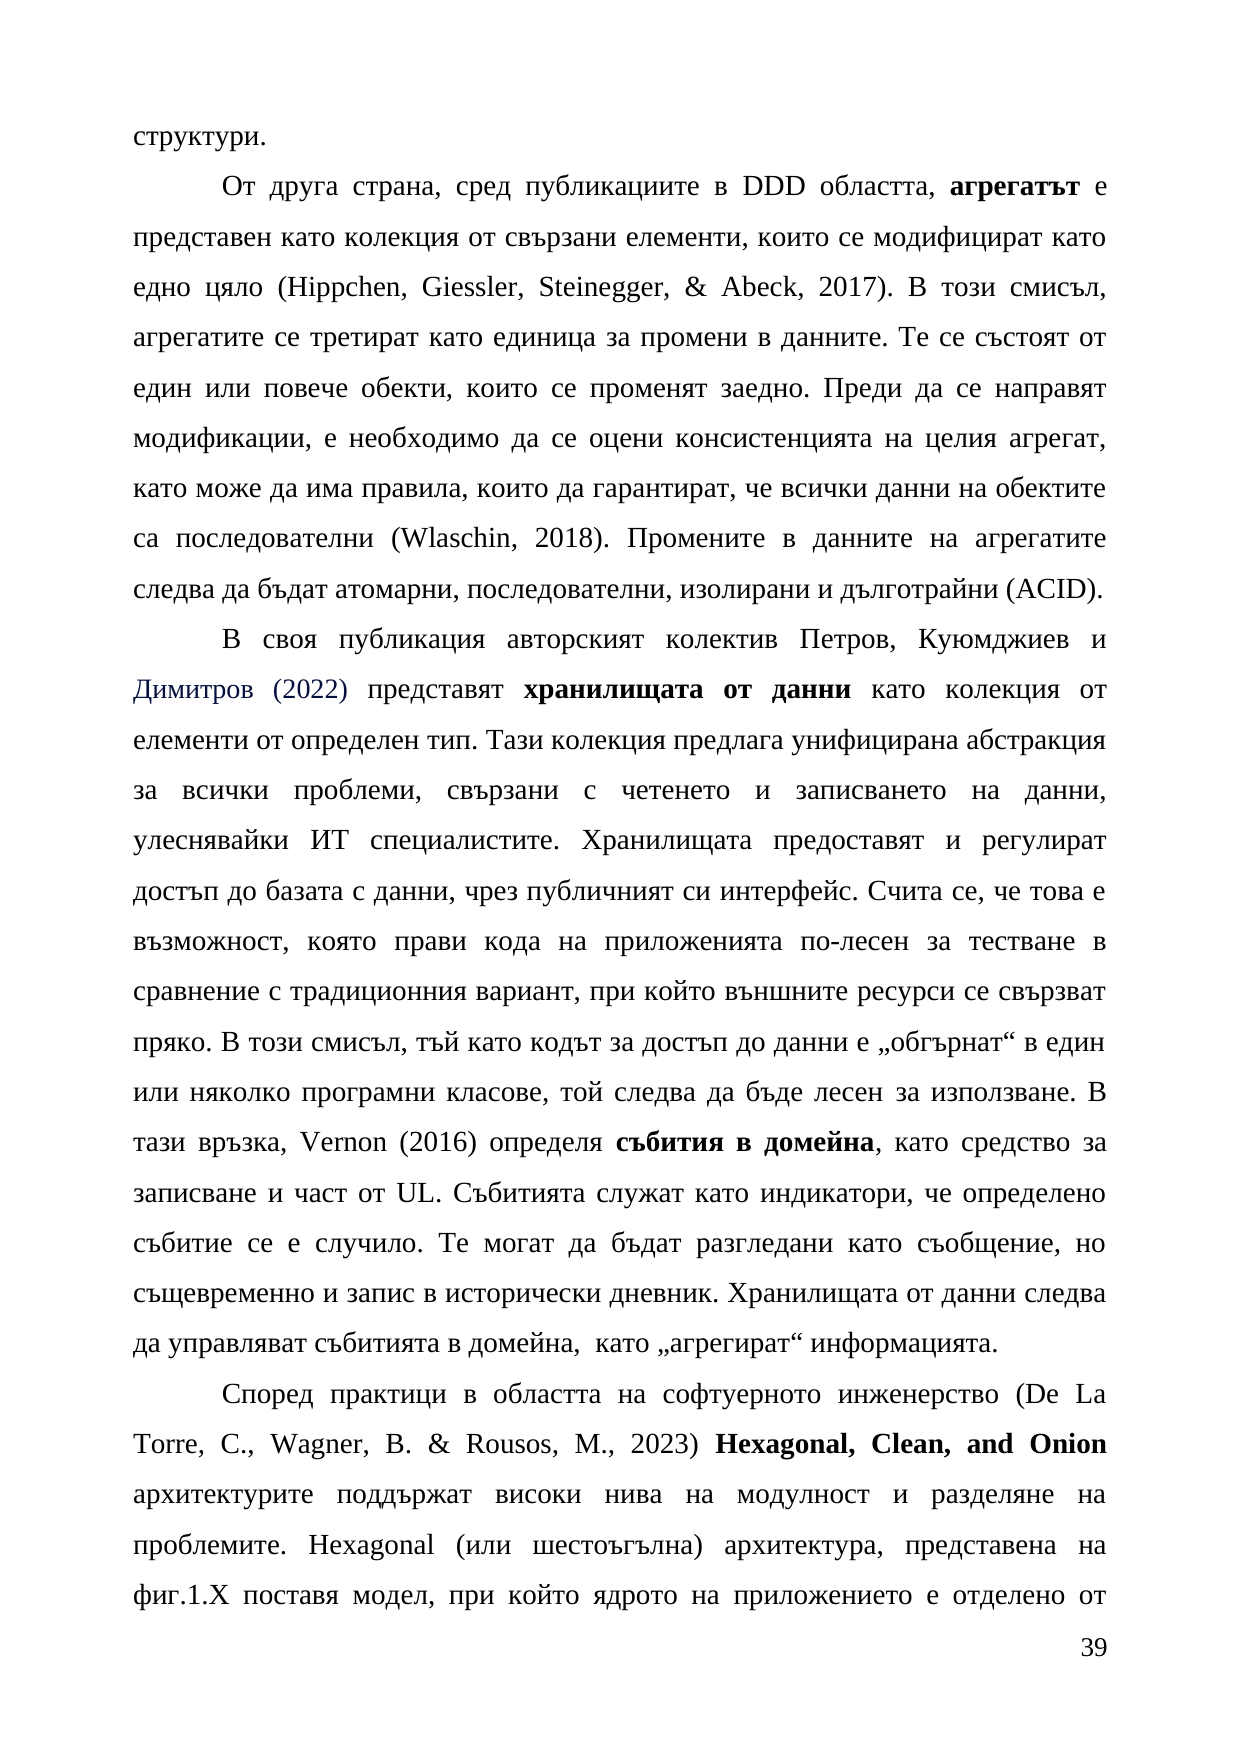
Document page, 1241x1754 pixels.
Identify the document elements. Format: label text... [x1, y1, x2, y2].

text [133, 1376, 1107, 1611]
text В своя публикация авторският колектив Петров, Куюмджиев и Димитров (2022) представят хранилищата от данни като колекция от елементи от определен тип. Тази колекция предлага унифицирана абстракция за всички проблеми, свързани с четенето и записването на данни, улеснявайки ИТ специалистите. Хранилищата предоставят и регулират достъп до базата с данни, чрез публичният си интерфейс. Счита се, че това е възможност, която прави кода на приложенията по-лесен за тестване в сравнение с традиционния вариант, при който външните ресурси се свързват пряко. В този смисъл, тъй като кодът за достъп до данни е „обгърнат“ в един или няколко програмни класове, той следва да бъде лесен за използване. В тази връзка, Vernon (2016) определя събития в домейна, като средство за записване и част от UL. Събитията служат като индикатори, че определено събитие се е случило. Те могат да бъдат разгледани като съобщение, но същевременно и запис в исторически дневник. Хранилищата от данни следва да управляват събитията в домейна, като „агрегират“ информацията. [133, 621, 1107, 1359]
text От друга страна, сред публикациите в DDD областта, агрегатът е представен като колекция от свързани елементи, които се модифицират като едно цяло (Hippchen, Giessler, Steinegger, & Abeck, 2017). В този смисъл, агрегатите се третират като единица за промени в данните. Те се състоят от един или повече обекти, които се променят заедно. Преди да се направят модификации, е необходимо да се оцени консистенцията на целия агрегат, като може да има правила, които да гарантират, че всички данни на обектите са последователни (Wlaschin, 2018). Промените в данните на агрегатите следва да бъдат атомарни, последователни, изолирани и дълготрайни (ACID). [133, 168, 1107, 604]
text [133, 118, 1107, 152]
